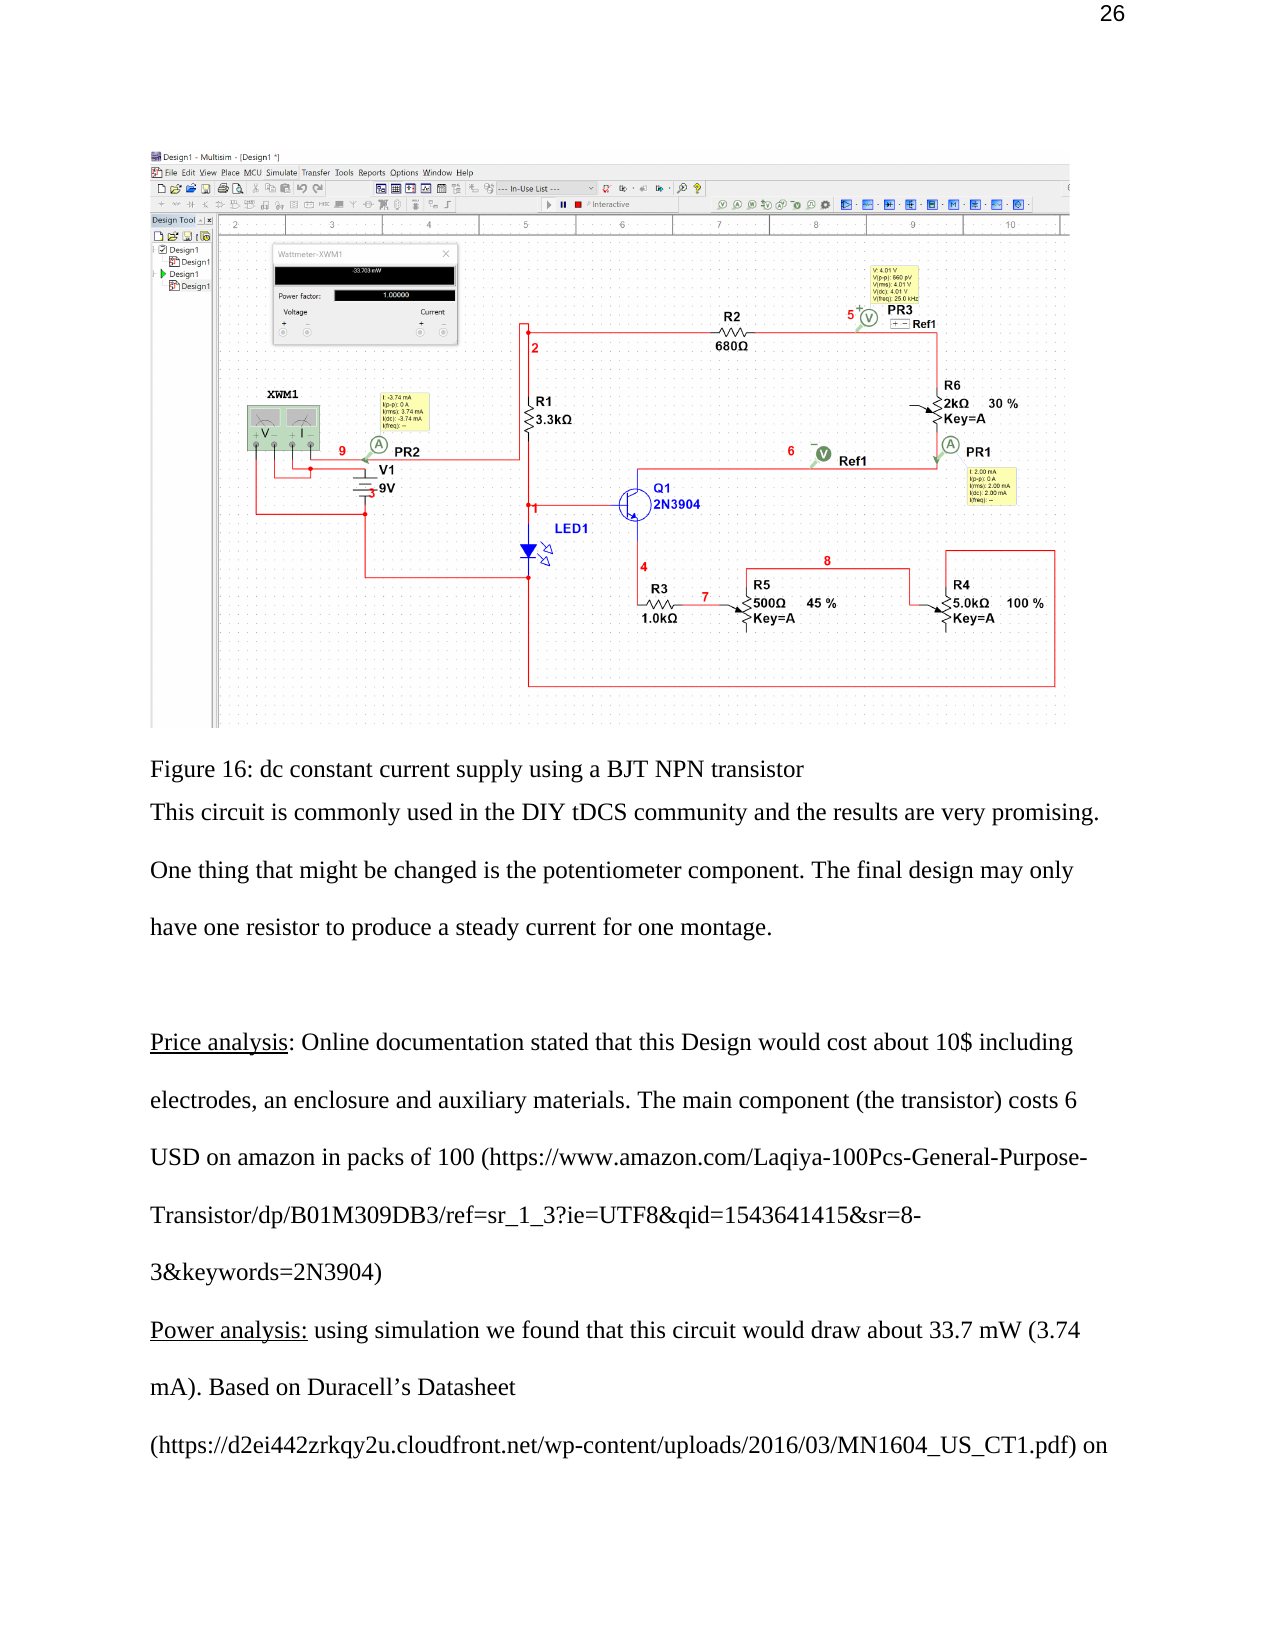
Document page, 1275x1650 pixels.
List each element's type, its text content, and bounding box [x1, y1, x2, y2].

picture [150, 150, 1070, 728]
text Figure 16: dc constant current supply using a BJT NPN transistor [150, 754, 1125, 783]
text This circuit is commonly used in the DIY tDCS community and the results are very promising. One thing that might be changed is the potentiometer component. The final design may only have one resistor to produce a steady current for one montage. [150, 797, 1125, 941]
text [150, 1315, 1125, 1459]
text Price analysis: Online documentation stated that this Design would cost about 10$ including electrodes, an enclosure and auxiliary materials. The main component (the transistor) costs 6 USD on amazon in packs of 100 (https://www.amazon.com/Laqiya-100Pcs-General-Purpose-Transistor/dp/B01M309DB3/ref=sr_1_3?ie=UTF8&qid=1543641415&sr=8-3&keywords=2N3904) [150, 1027, 1125, 1286]
